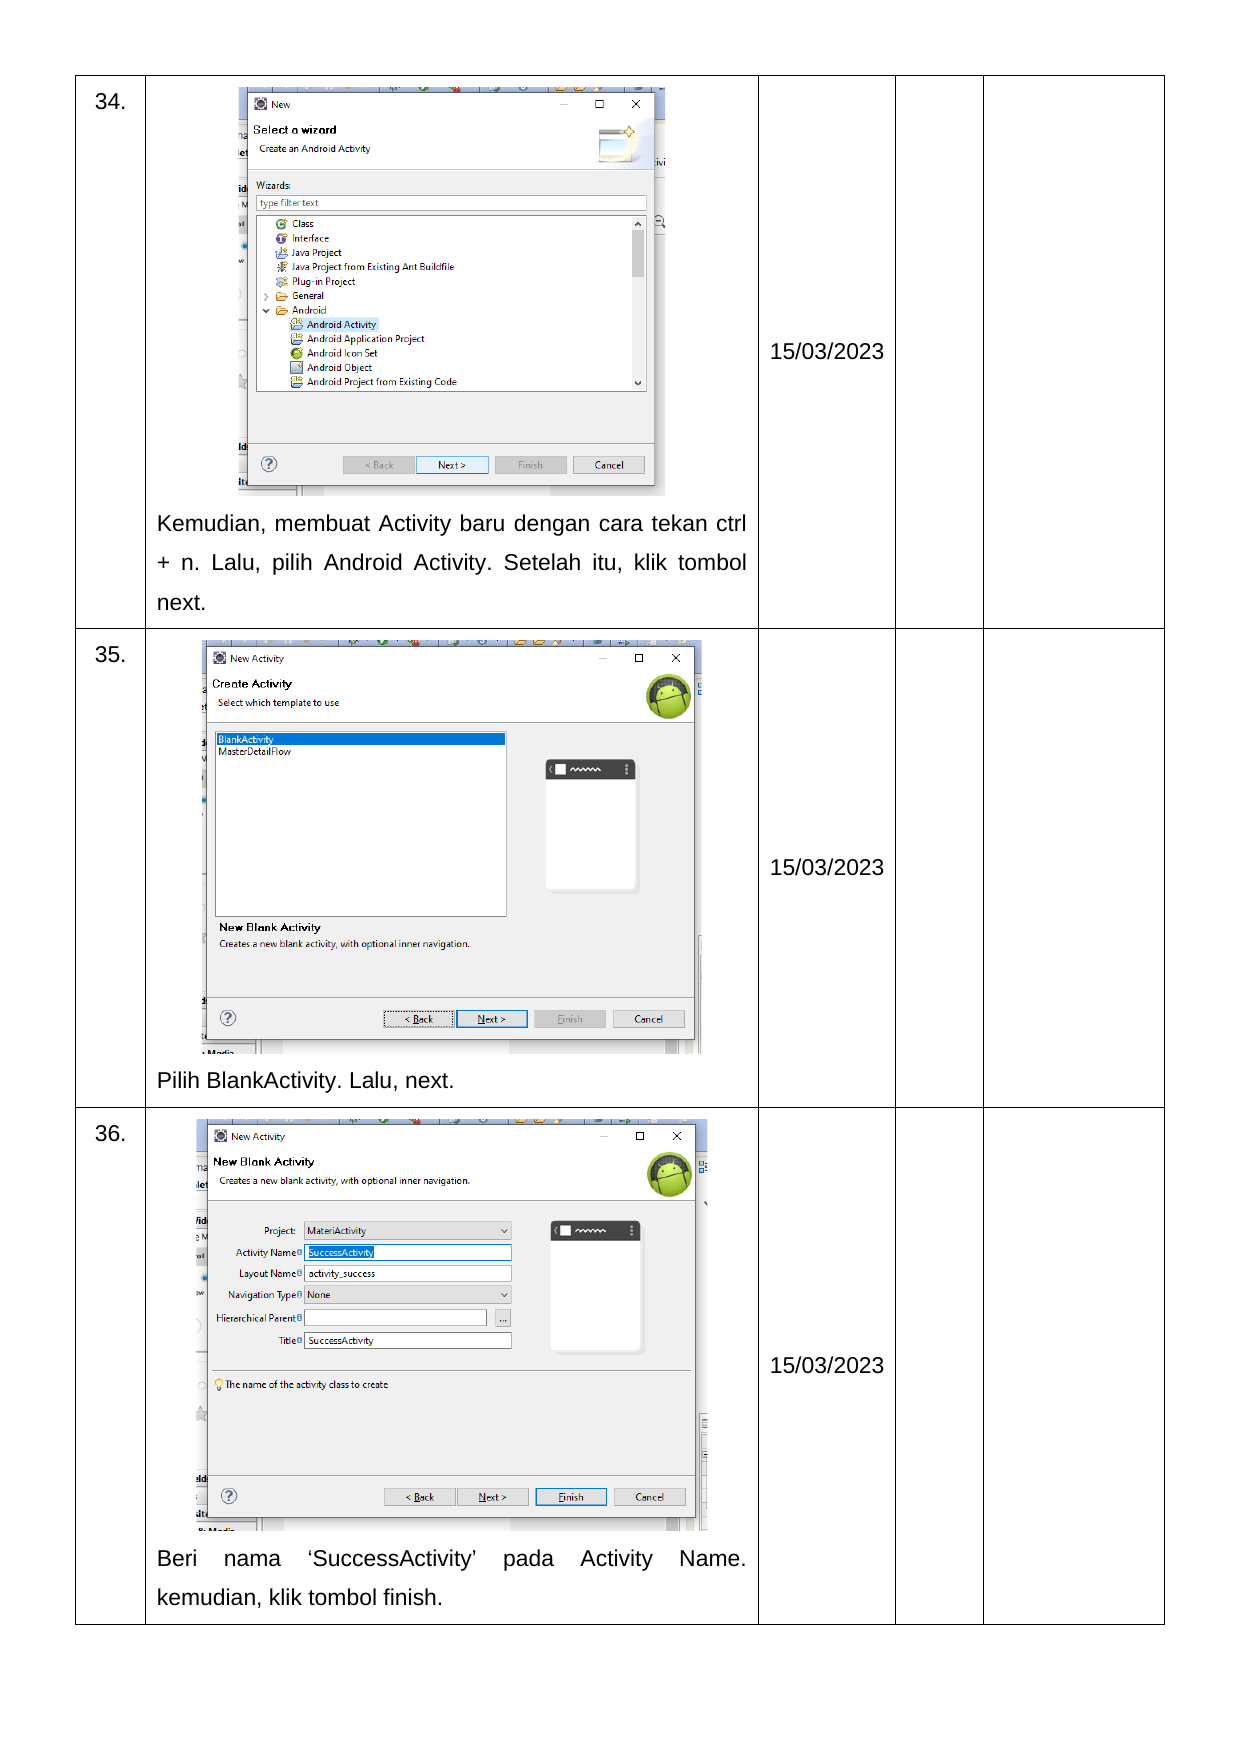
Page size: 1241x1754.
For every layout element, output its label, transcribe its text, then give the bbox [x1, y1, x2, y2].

picture [196, 1119, 708, 1531]
picture [201, 640, 702, 1054]
table_cell Pilih BlankActivity. Lalu, next. [146, 629, 758, 1107]
table_cell [984, 629, 1164, 1107]
table_cell 35. [76, 629, 145, 1107]
table_cell 15/03/2023 [759, 1108, 895, 1623]
table_cell 36. [76, 1108, 145, 1623]
table_cell [984, 1108, 1164, 1623]
table_cell Beri nama ‘SuccessActivity’ pada Activity Name. kemudian, klik tombol finish. [146, 1108, 758, 1623]
picture [238, 87, 665, 496]
table_cell Kemudian, membuat Activity baru dengan cara tekan ctrl + n. Lalu, pilih Android Activity. Setelah itu, klik tombol next. [146, 76, 758, 628]
table_cell 34. [76, 76, 145, 628]
table_cell [896, 629, 983, 1107]
table_cell 15/03/2023 [759, 76, 895, 628]
table_cell 15/03/2023 [759, 629, 895, 1107]
table_cell [984, 76, 1164, 628]
table_cell [896, 76, 983, 628]
table_cell [896, 1108, 983, 1623]
